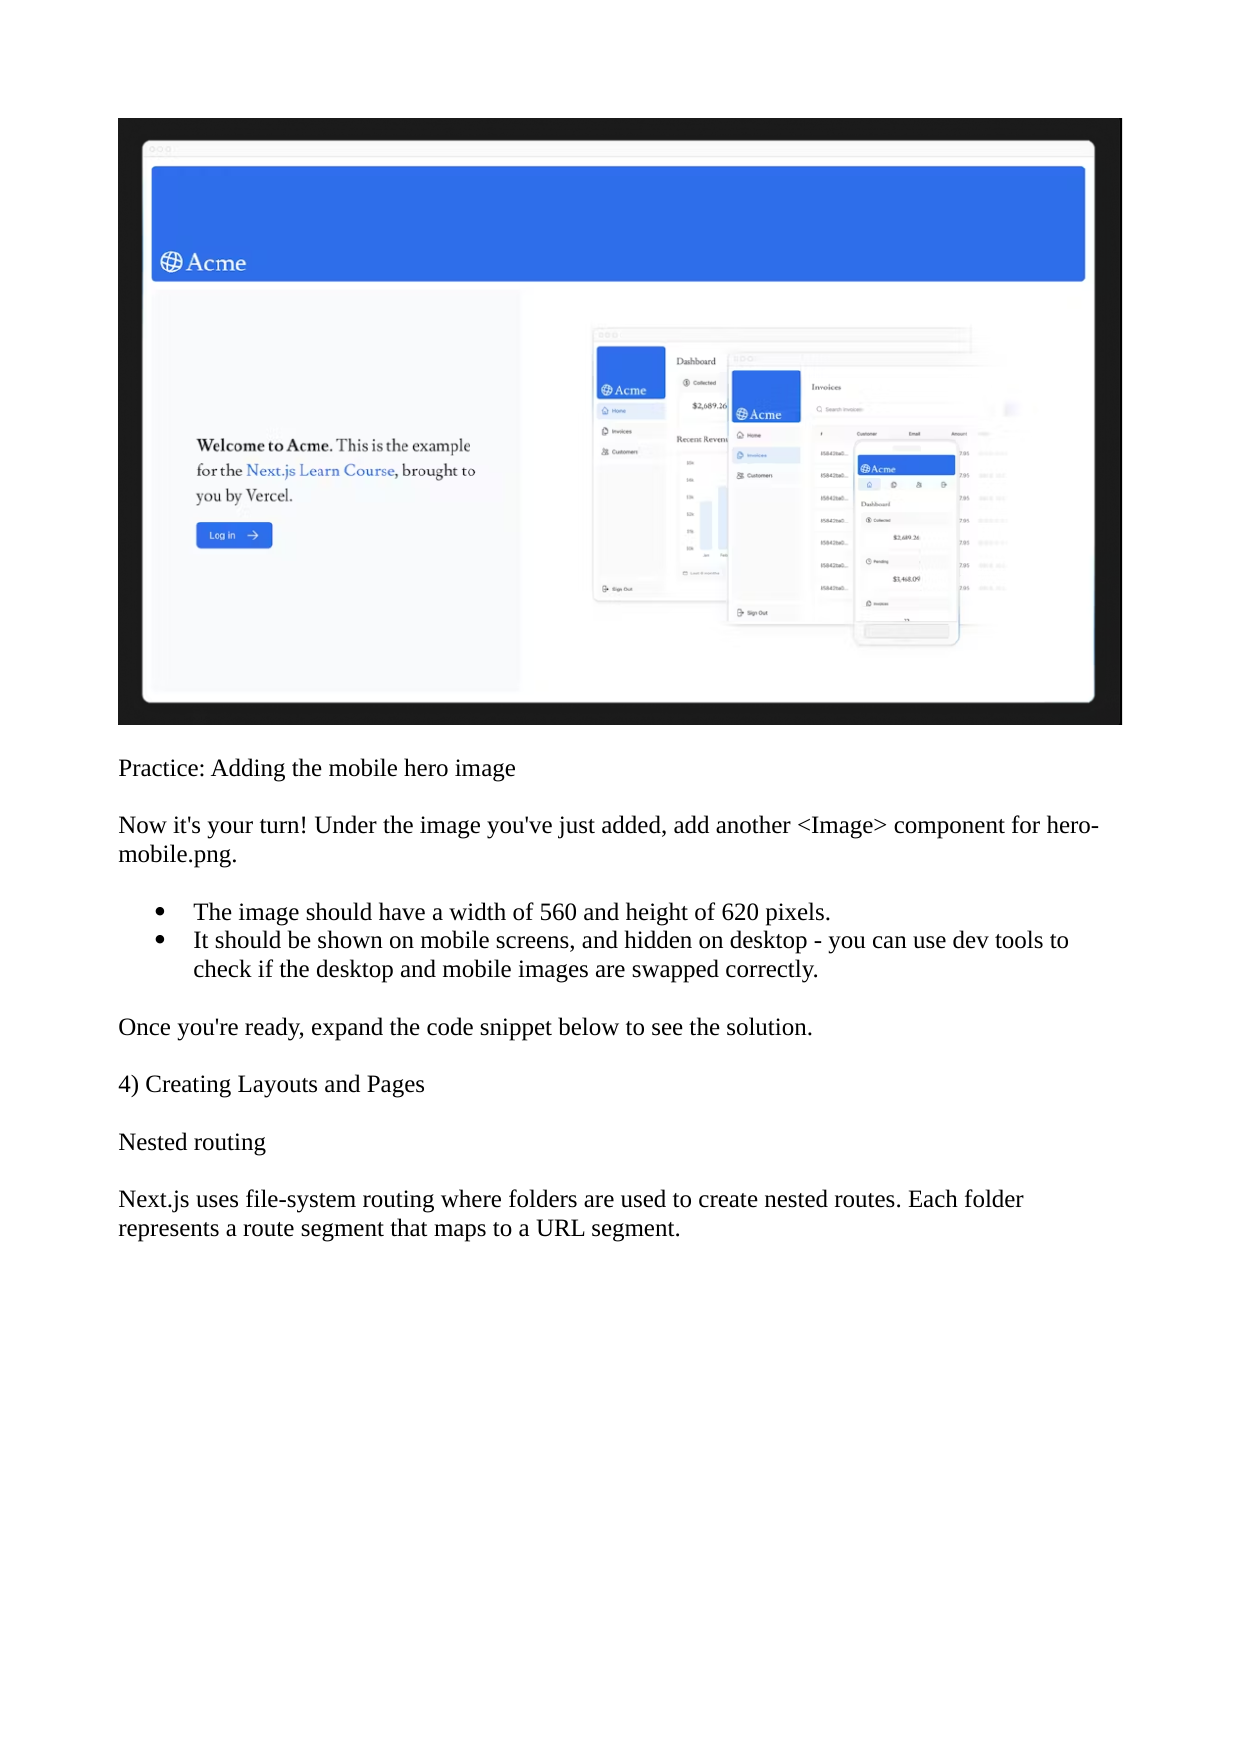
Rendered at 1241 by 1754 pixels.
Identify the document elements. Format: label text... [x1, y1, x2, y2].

text 4) Creating Layouts and Pages [118, 1069, 1122, 1098]
text Now it's your turn! Under the image you've just added, add another <Image> component for hero-mobile.png. [118, 811, 1122, 868]
text Nested routing [118, 1127, 1122, 1156]
picture [118, 118, 1123, 725]
text Next.js uses file-system routing where folders are used to create nested routes. Each folder represents a route segment that maps to a URL segment. [118, 1184, 1122, 1242]
list The image should have a width of 560 and height of 620 pixels. [156, 897, 1122, 926]
text Once you're ready, expand the code snippet below to see the solution. [118, 1012, 1122, 1041]
text Practice: Adding the mobile hero image [118, 753, 1122, 782]
list It should be shown on mobile screens, and hidden on desktop - you can use dev tools to check if the desktop and mobile images are swapped correctly. [156, 926, 1122, 983]
